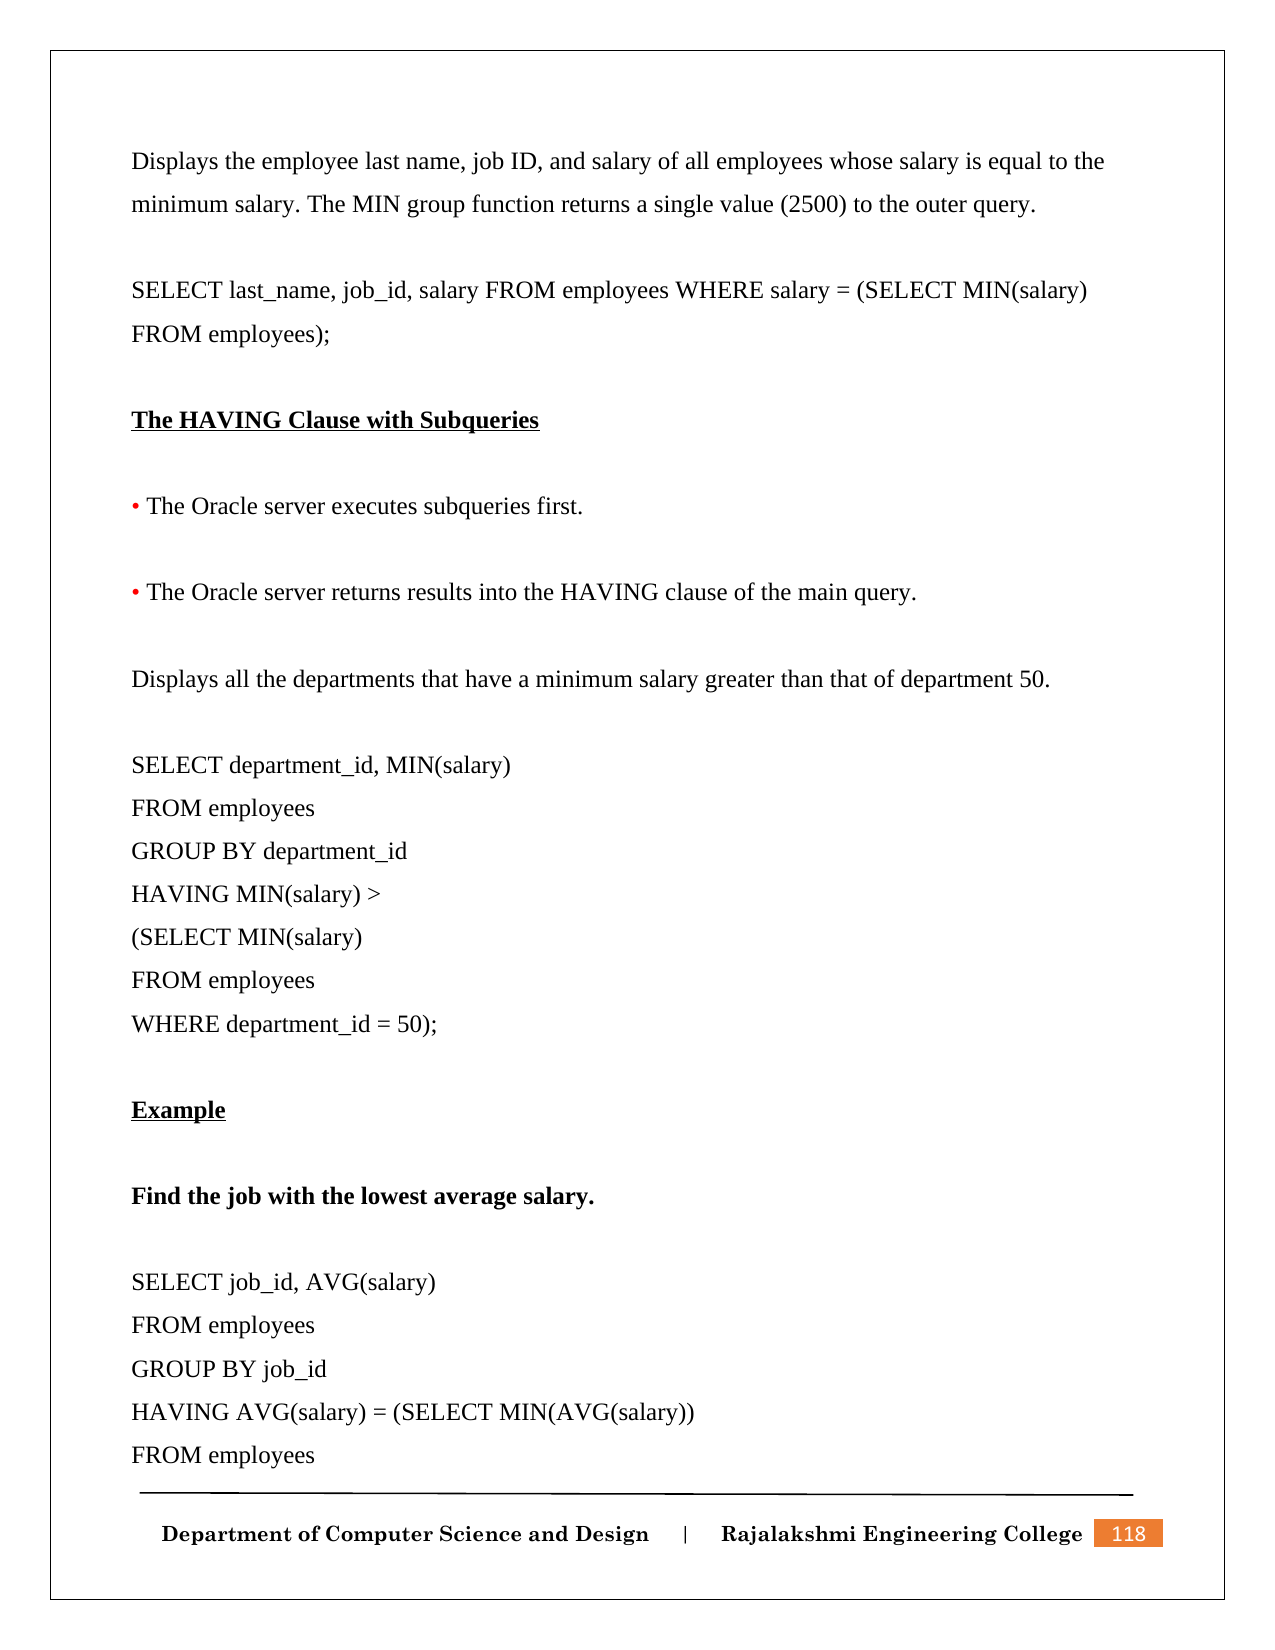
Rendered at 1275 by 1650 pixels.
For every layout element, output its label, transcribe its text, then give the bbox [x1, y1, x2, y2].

text • The Oracle server executes subqueries first. [131, 491, 1144, 520]
text FROM employees [131, 1311, 1144, 1339]
text Find the job with the lowest average salary. [131, 1181, 1144, 1210]
text SELECT job_id, AVG(salary) [131, 1267, 1144, 1296]
text SELECT last_name, job_id, salary FROM employees WHERE salary = (SELECT MIN(salary) [131, 276, 1144, 304]
text Displays the employee last name, job ID, and salary of all employees whose salary is equal to the minimum salary. The MIN group function returns a single value (2500) to the outer query. [131, 146, 1144, 218]
text Displays all the departments that have a minimum salary greater than that of department 50. [131, 664, 1144, 692]
text FROM employees [131, 966, 1144, 994]
text FROM employees [131, 1440, 1144, 1469]
text The HAVING Clause with Subqueries [131, 405, 1144, 434]
text FROM employees [131, 793, 1144, 822]
text GROUP BY department_id [131, 836, 1144, 865]
text (SELECT MIN(salary) [131, 922, 1144, 951]
text FROM employees); [131, 319, 1144, 347]
text GROUP BY job_id [131, 1354, 1144, 1382]
text • The Oracle server returns results into the HAVING clause of the main query. [131, 577, 1144, 606]
text HAVING AVG(salary) = (SELECT MIN(AVG(salary)) [131, 1397, 1144, 1426]
text WHERE department_id = 50); [131, 1009, 1144, 1037]
text Example [131, 1095, 1144, 1124]
text HAVING MIN(salary) > [131, 879, 1144, 908]
text SELECT department_id, MIN(salary) [131, 750, 1144, 779]
